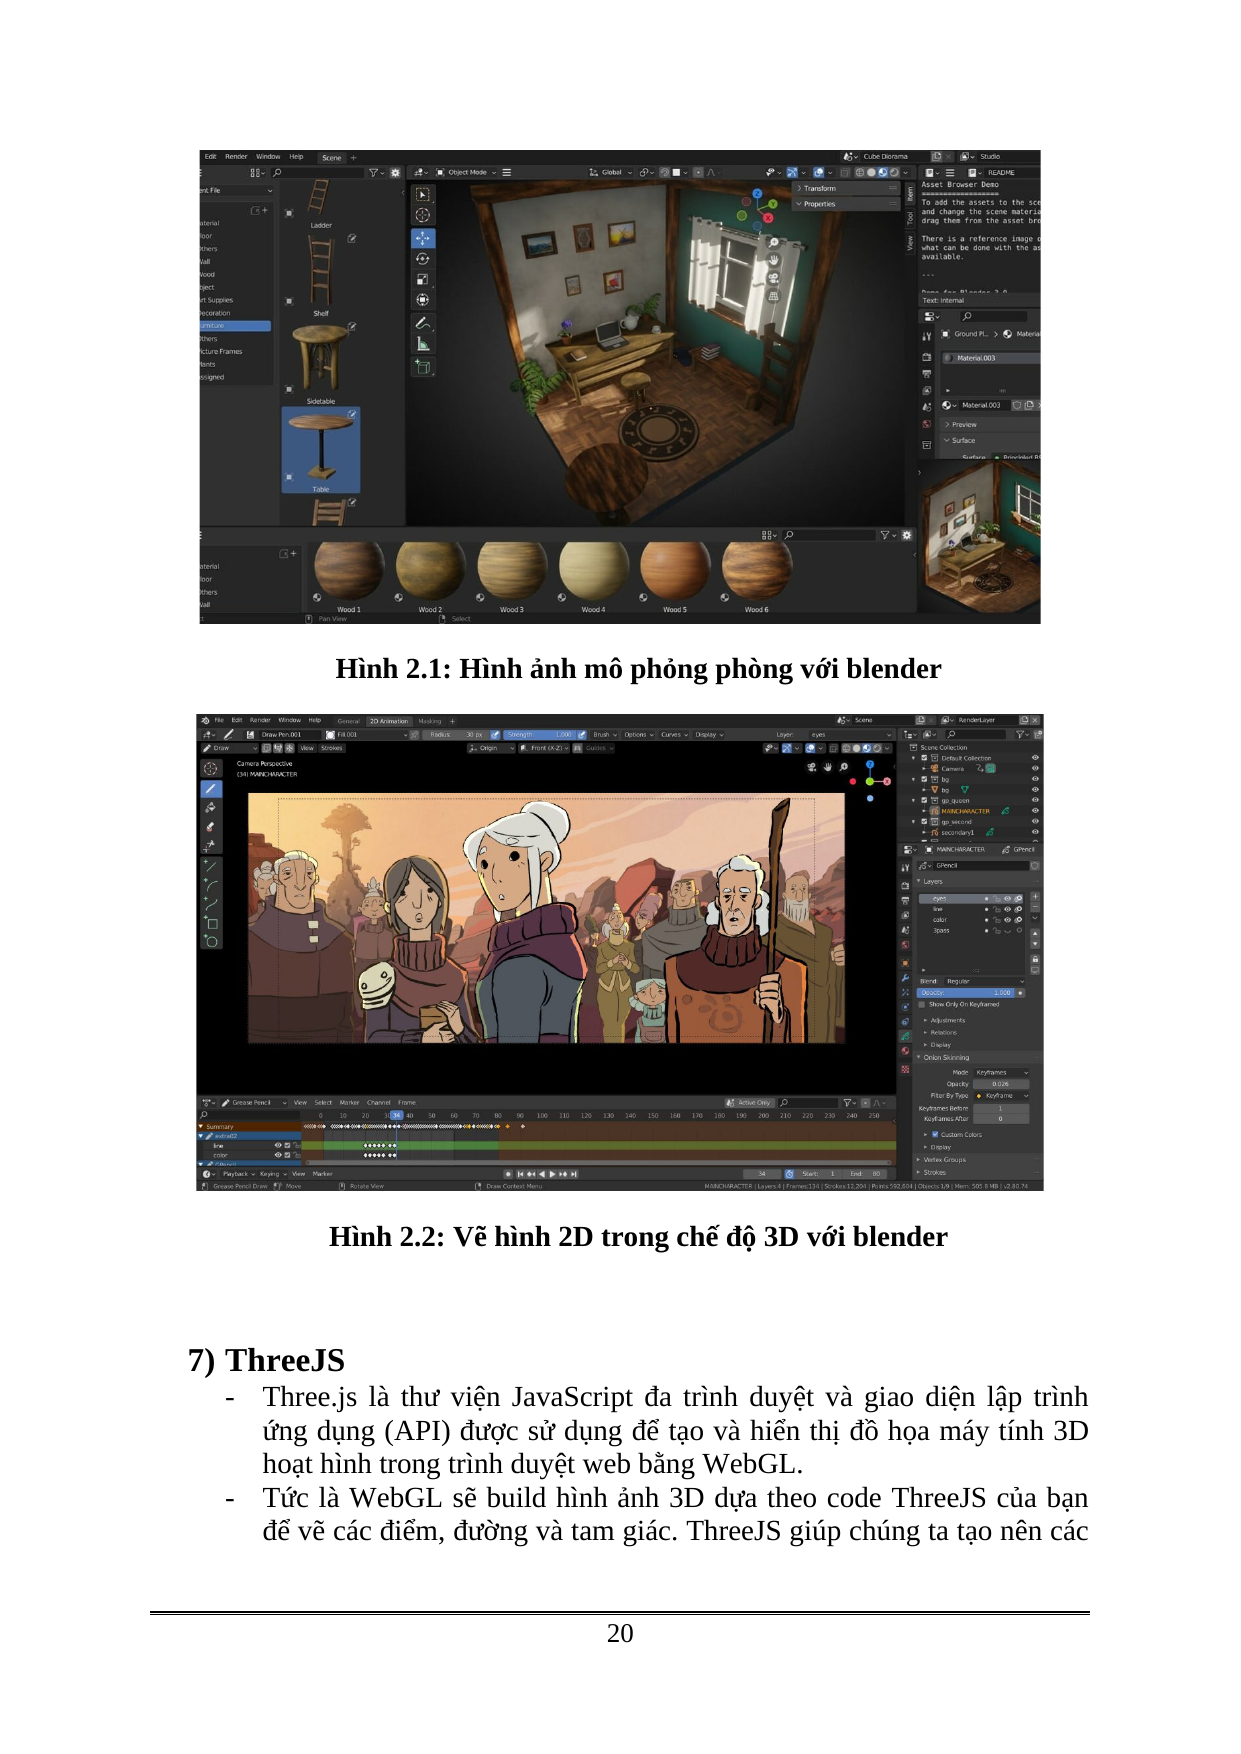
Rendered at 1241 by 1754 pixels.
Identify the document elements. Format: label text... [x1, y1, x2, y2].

picture [199, 150, 1041, 624]
subtitle Hình 2.2: Vẽ hình 2D trong chế độ 3D với blender [187, 1219, 1090, 1252]
subtitle Hình 2.1: Hình ảnh mô phỏng phòng với blender [187, 651, 1090, 685]
list Three.js là thư viện JavaScript đa trình duyệt và giao diện lập trình ứng dụng (API) được sử dụng để tạo và hiển thị đồ họa máy tính 3D hoạt hình trong trình duyệt web bằng WebGL. [225, 1379, 1090, 1480]
list ThreeJS [187, 1341, 1090, 1379]
picture [196, 714, 1044, 1191]
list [225, 1480, 1090, 1547]
